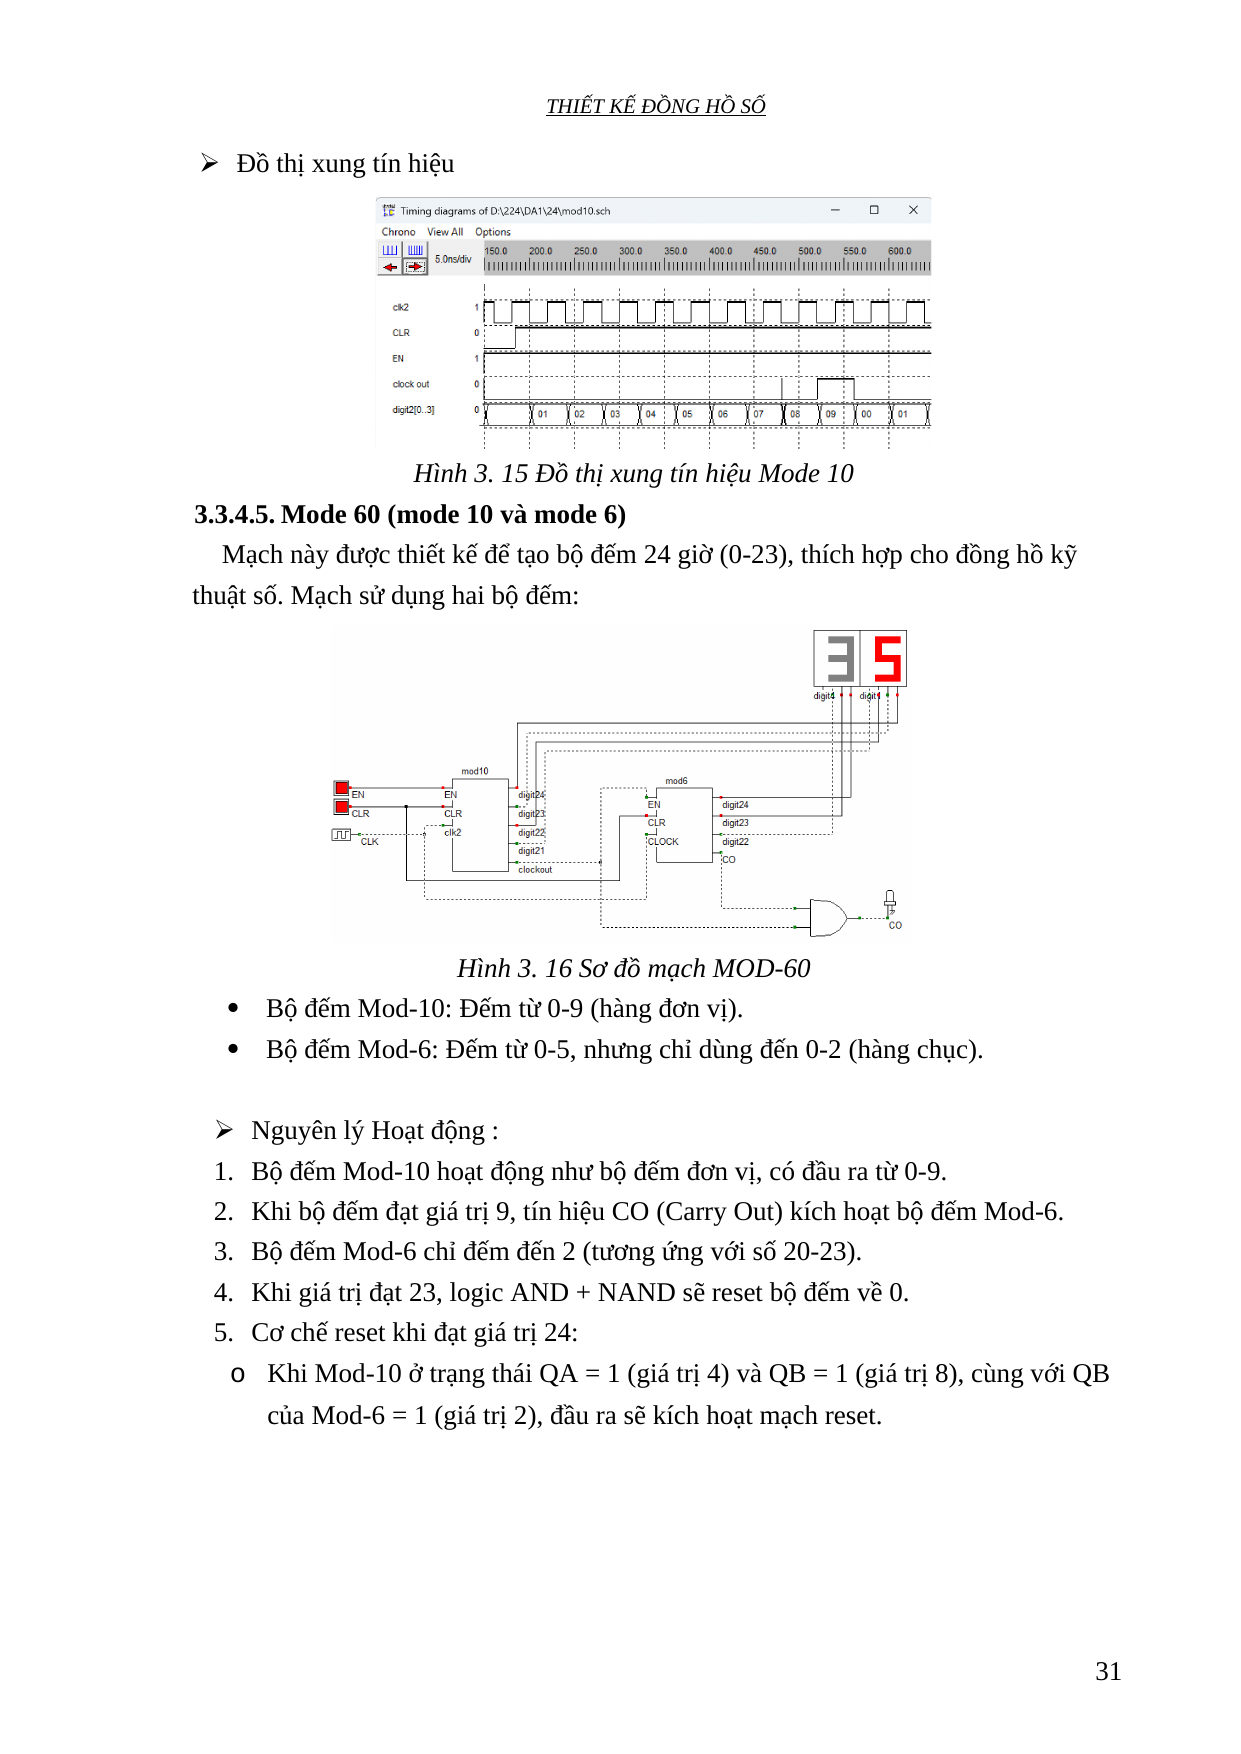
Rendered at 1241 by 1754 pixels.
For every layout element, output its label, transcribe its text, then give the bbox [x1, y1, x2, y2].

list Khi bộ đếm đạt giá trị 9, tín hiệu CO (Carry Out) kích hoạt bộ đếm Mod-6. [213, 1195, 1122, 1226]
list Khi giá trị đạt 23, logic AND + NAND sẽ reset bộ đếm về 0. [213, 1276, 1122, 1307]
text Mạch này được thiết kế để tạo bộ đếm 24 giờ (0-23), thích hợp cho đồng hồ kỹ thuật số. Mạch sử dụng hai bộ đếm: [192, 538, 1122, 610]
picture [329, 625, 911, 943]
list Cơ chế reset khi đạt giá trị 24: [213, 1316, 1122, 1347]
picture [375, 197, 932, 449]
list Bộ đếm Mod-6: Đếm từ 0-5, nhưng chỉ dùng đến 0-2 (hàng chục). [228, 1033, 1122, 1064]
list Khi Mod-10 ở trạng thái QA = 1 (giá trị 4) và QB = 1 (giá trị 8), cùng với QB của Mod-6 = 1 (giá trị 2), đầu ra sẽ kích hoạt mạch reset. [229, 1357, 1122, 1431]
list Bộ đếm Mod-6 chỉ đếm đến 2 (tương ứng với số 20-23). [213, 1235, 1122, 1267]
list Bộ đếm Mod-10 hoạt động như bộ đếm đơn vị, có đầu ra từ 0-9. [213, 1154, 1122, 1186]
list Nguyên lý Hoạt động : [213, 1114, 1122, 1145]
list Đồ thị xung tín hiệu [199, 148, 1122, 179]
